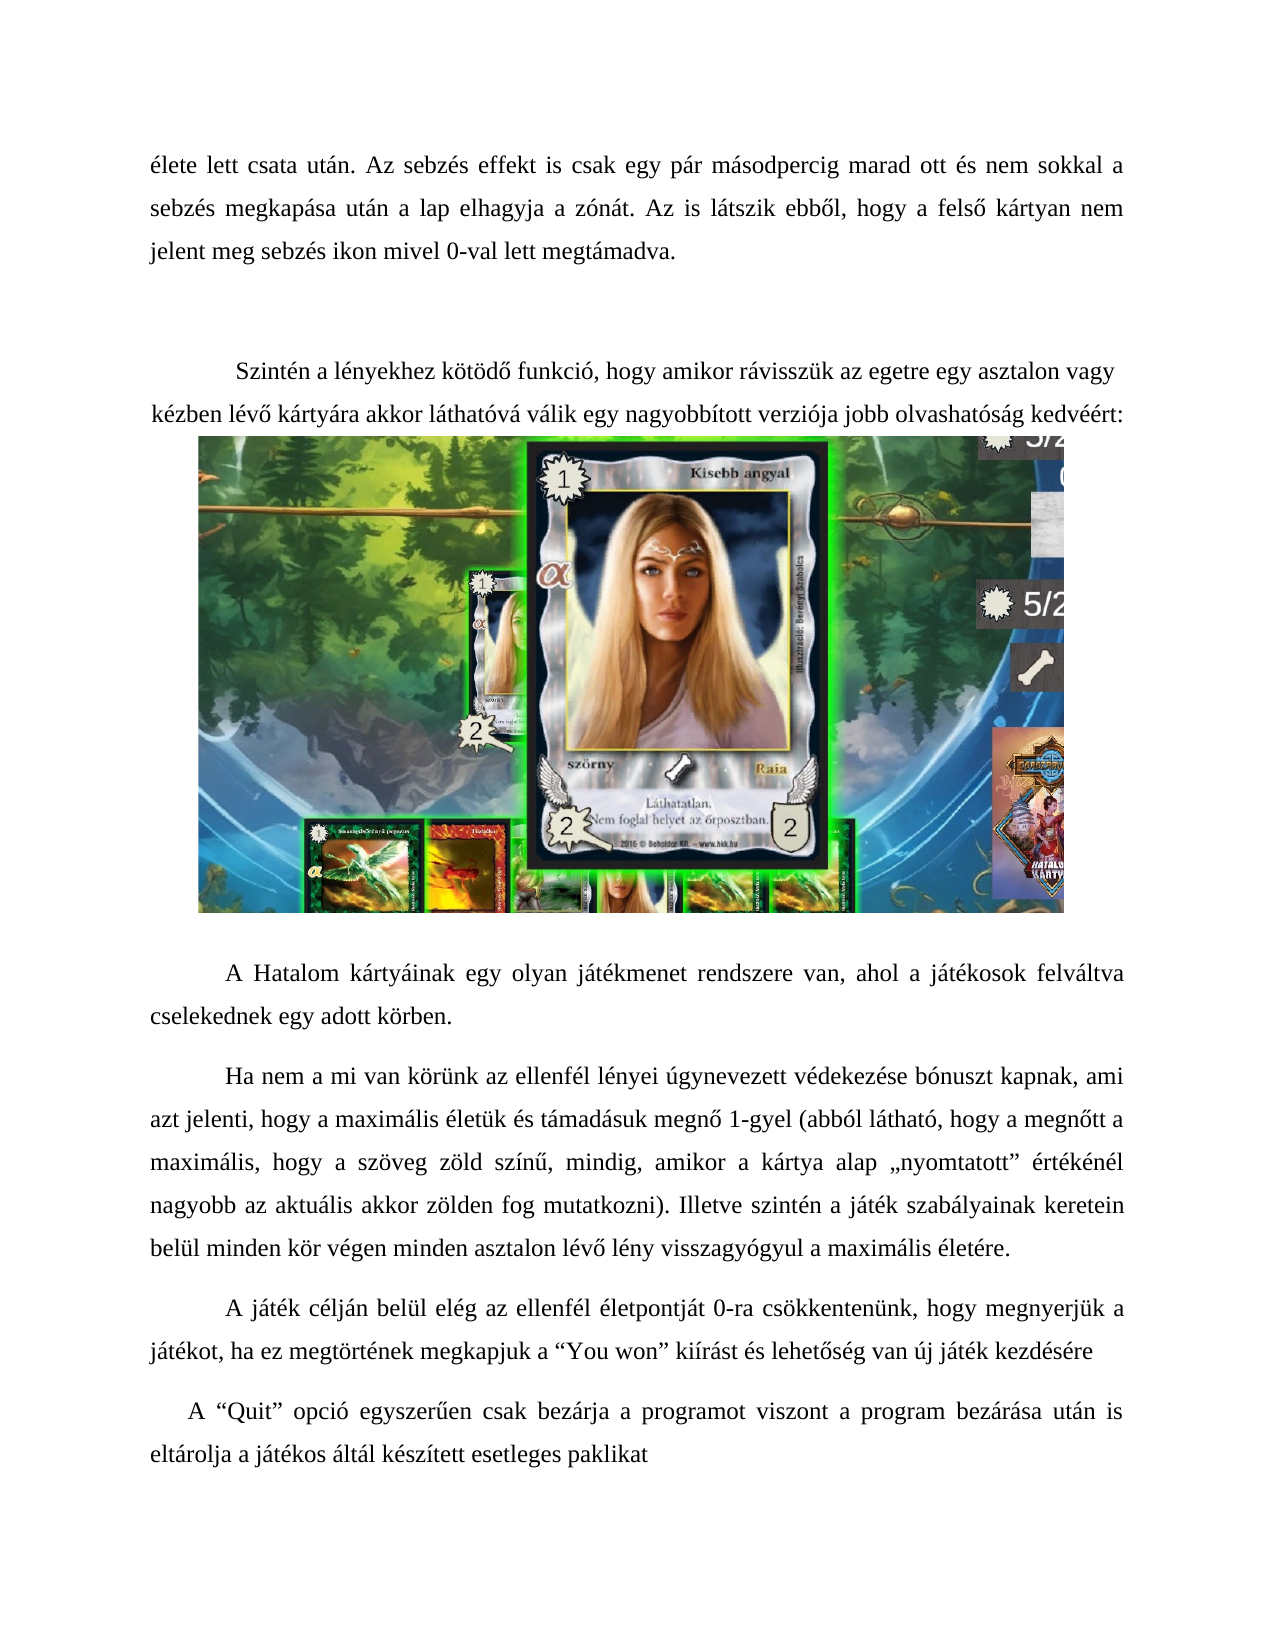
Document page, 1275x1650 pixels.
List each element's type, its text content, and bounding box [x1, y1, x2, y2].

text Szintén a lényekhez kötödő funkció, hogy amikor rávisszük az egetre egy asztalon vagy kézben lévő kártyára akkor láthatóvá válik egy nagyobbított verziója jobb olvashatóság kedvéért: [150, 356, 1125, 428]
text A “Quit” opció egyszerűen csak bezárja a programot viszont a program bezárása után is eltárolja a játékos áltál készített esetleges paklikat [150, 1396, 1125, 1468]
text Ha nem a mi van körünk az ellenfél lényei úgynevezett védekezése bónuszt kapnak, ami azt jelenti, hogy a maximális életük és támadásuk megnő 1-gyel (abból látható, hogy a megnőtt a maximális, hogy a szöveg zöld színű, mindig, amikor a kártya alap „nyomtatott” értékénél nagyobb az aktuális akkor zölden fog mutatkozni). Illetve szintén a játék szabályainak keretein belül minden kör végen minden asztalon lévő lény visszagyógyul a maximális életére. [150, 1061, 1125, 1262]
text A játék célján belül elég az ellenfél életpontját 0-ra csökkentenünk, hogy megnyerjük a játékot, ha ez megtörtének megkapjuk a “You won” kiírást és lehetőség van új játék kezdésére [150, 1293, 1125, 1365]
picture [198, 436, 1064, 913]
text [150, 150, 1125, 265]
